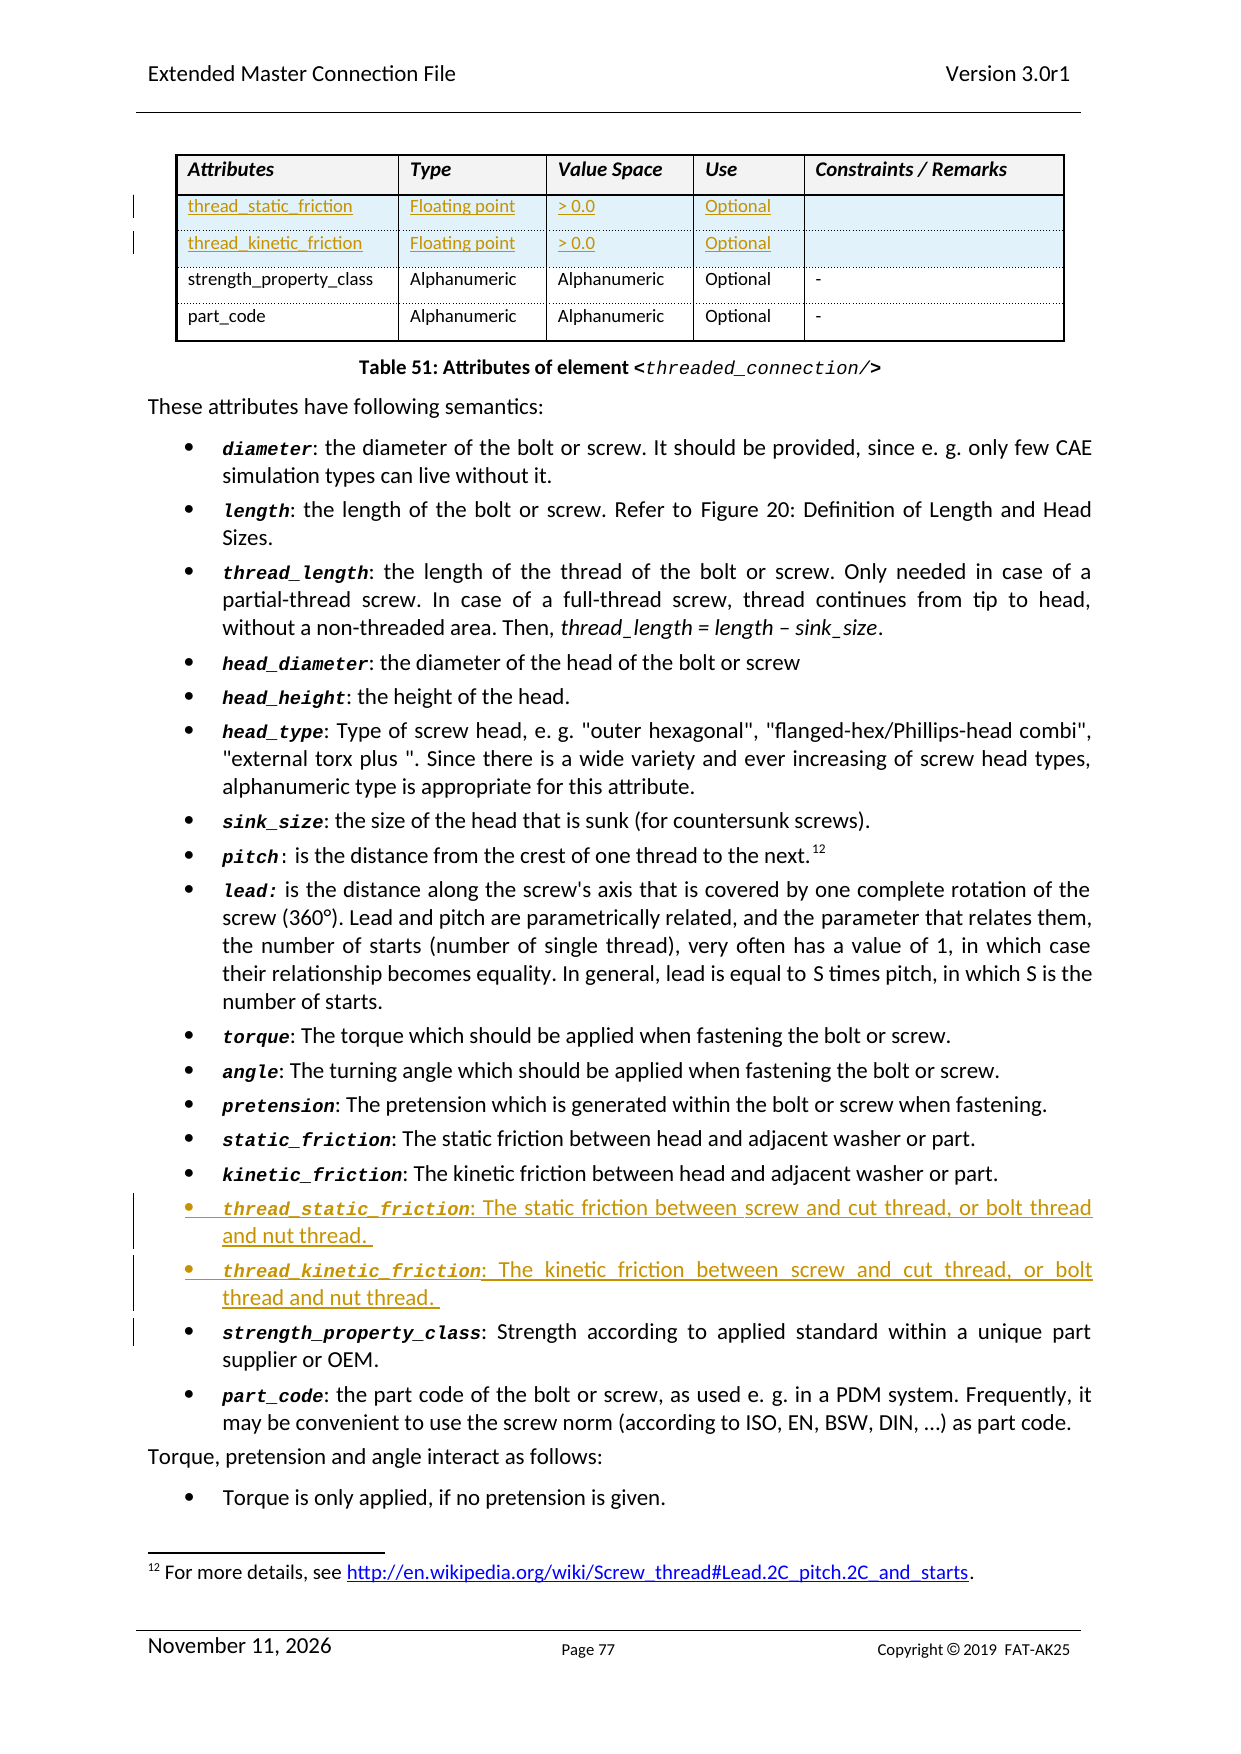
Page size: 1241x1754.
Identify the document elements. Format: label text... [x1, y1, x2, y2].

list strength_property_class: Strength according to applied standard within a unique part supplier or OEM. [185, 1317, 1092, 1373]
list lead: is the distance along the screw's axis that is covered by one complete rotation of the screw (360°). Lead and pitch are parametrically related, and the parameter that relates them, the number of starts (number of single thread), very often has a value of 1, in which case their relationship becomes equality. In general, lead is equal to S times pitch, in which S is the number of starts. [185, 875, 1092, 1015]
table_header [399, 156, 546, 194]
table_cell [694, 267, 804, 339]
list sink_size: the size of the head that is sunk (for countersunk screws). [185, 807, 1092, 835]
list pretension: The pretension which is generated within the bolt or screw when fastening. [185, 1090, 1092, 1118]
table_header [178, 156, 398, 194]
text Table 51: Attributes of element <threaded_connection/> [148, 354, 1092, 380]
list head_height: the height of the head. [185, 682, 1092, 710]
list pitch: is the distance from the crest of one thread to the next. [185, 841, 1092, 869]
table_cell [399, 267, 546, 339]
list part_code: the part code of the bolt or screw, as used e. g. in a PDM system. Frequently, it may be convenient to use the screw norm (according to ISO, EN, BSW, DIN, …) as part code. [185, 1380, 1092, 1436]
list length: the length of the bolt or screw. Refer to Figure 20: Definition of Length and Head Sizes. [185, 495, 1092, 551]
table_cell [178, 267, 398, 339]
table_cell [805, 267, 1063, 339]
list angle: The turning angle which should be applied when fastening the bolt or screw. [185, 1056, 1092, 1084]
list diameter: the diameter of the bolt or screw. It should be provided, since e. g. only few CAE simulation types can live without it. [185, 433, 1092, 489]
list static_friction: The static friction between head and adjacent washer or part. [185, 1124, 1092, 1152]
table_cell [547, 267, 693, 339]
list torque: The torque which should be applied when fastening the bolt or screw. [185, 1022, 1092, 1049]
list head_type: Type of screw head, e. g. "outer hexagonal", "flanged-hex/Phillips-head combi", "external torx plus ". Since there is a wide variety and ever increasing of screw head types, alphanumeric type is appropriate for this attribute. [185, 716, 1092, 800]
list kinetic_friction: The kinetic friction between head and adjacent washer or part. [185, 1159, 1092, 1187]
text These attributes have following semantics: [148, 392, 1092, 420]
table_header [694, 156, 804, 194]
text Torque, pretension and angle interact as follows: [148, 1442, 1092, 1470]
list thread_length: the length of the thread of the bolt or screw. Only needed in case of a partial-thread screw. In case of a full-thread screw, thread continues from tip to head, without a non-threaded area. Then, thread_length = length – sink_size. [185, 557, 1092, 642]
list Torque is only applied, if no pretension is given. [185, 1483, 1092, 1511]
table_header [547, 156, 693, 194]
list head_diameter: the diameter of the head of the bolt or screw [185, 648, 1092, 676]
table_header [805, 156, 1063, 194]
